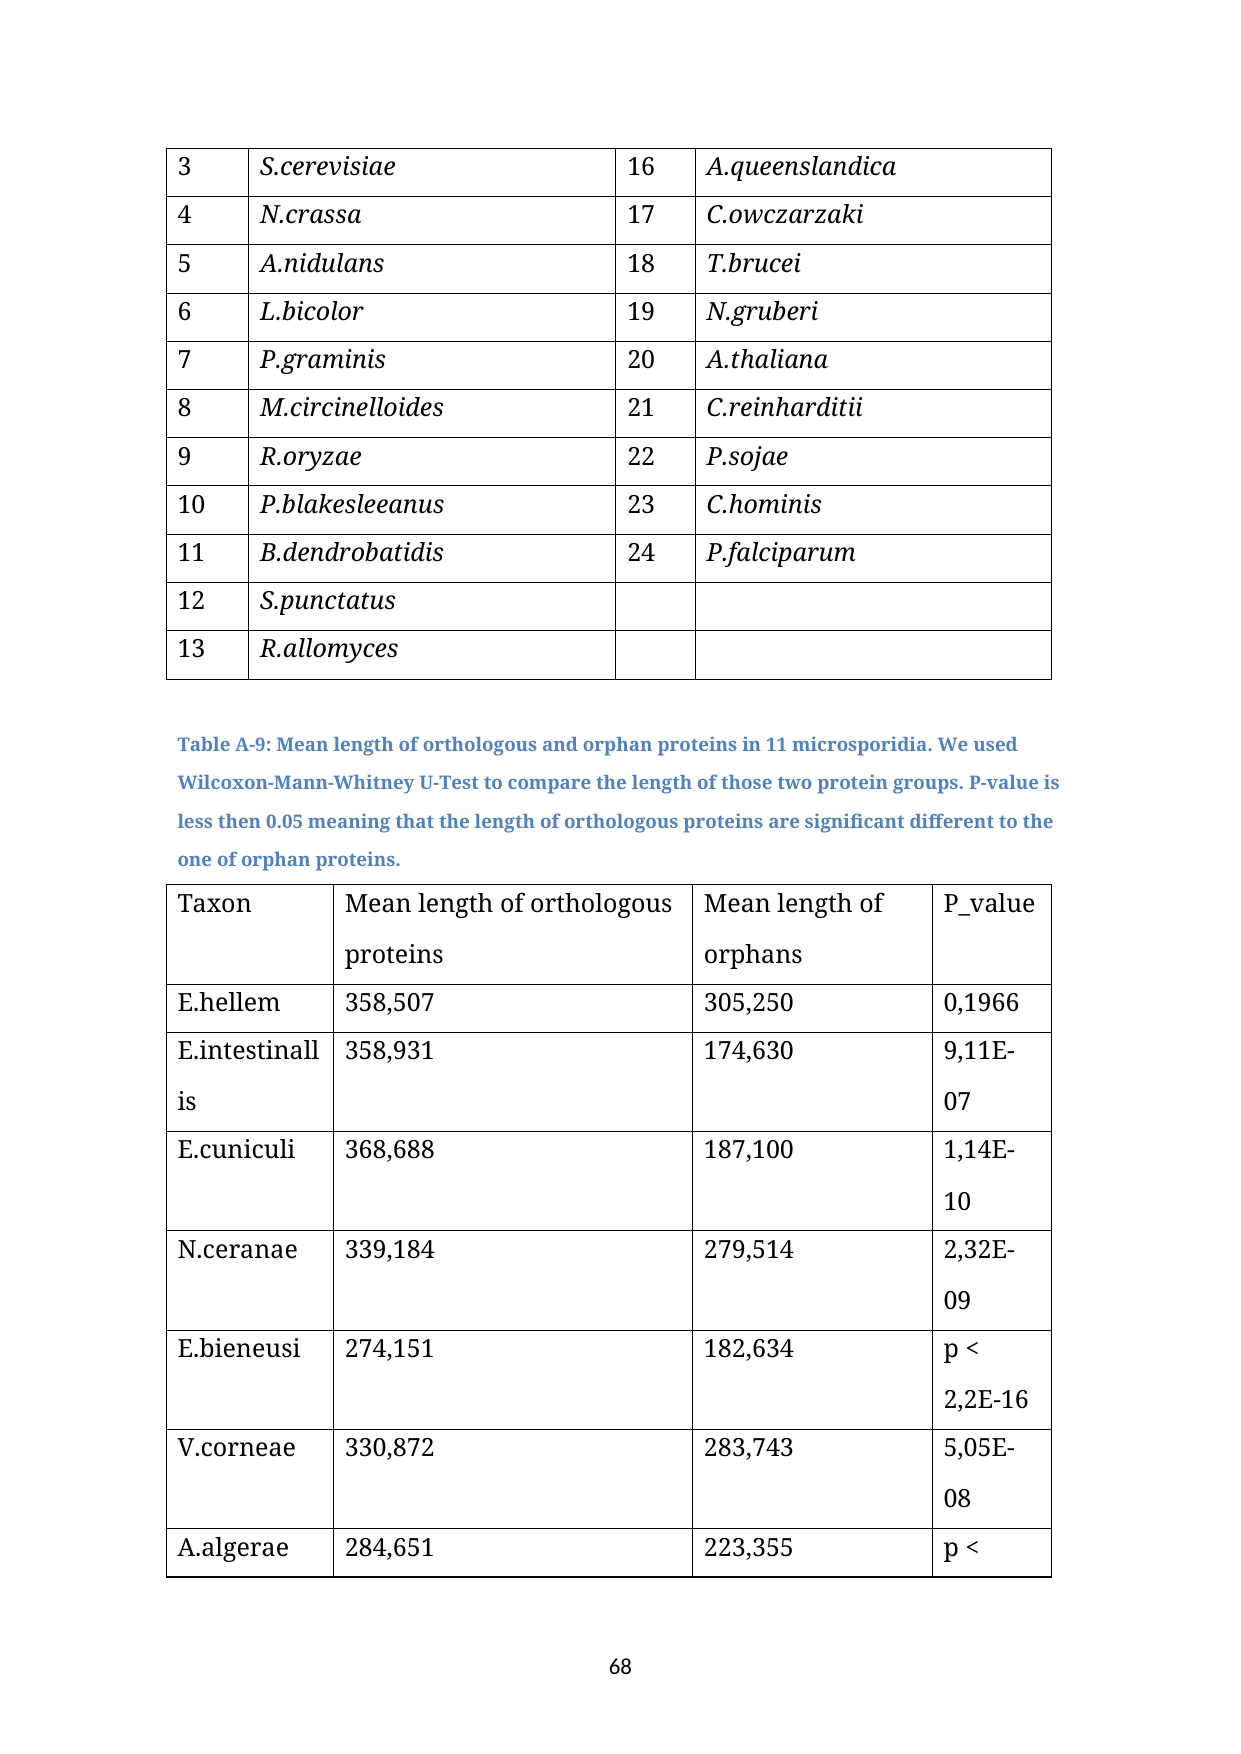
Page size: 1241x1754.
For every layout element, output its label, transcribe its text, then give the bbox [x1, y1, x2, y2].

table_header Mean length of orphans [693, 885, 932, 984]
table_header Mean length of orthologous proteins [334, 885, 692, 984]
table_cell C.hominis [696, 486, 1051, 533]
table_cell V.corneae [167, 1430, 333, 1528]
table_cell S.punctatus [249, 583, 615, 630]
table_header P_value [933, 885, 1051, 984]
table_header Taxon [167, 885, 333, 984]
table_cell E.hellem [167, 985, 333, 1032]
table_cell 8 [167, 390, 248, 437]
table_cell 6 [167, 294, 248, 341]
table_cell E.cuniculi [167, 1132, 333, 1230]
table_cell 1,14E-10 [933, 1132, 1051, 1230]
table_cell R.allomyces [249, 631, 615, 679]
table_cell 24 [616, 535, 695, 582]
table_cell [696, 631, 1051, 679]
table_cell 16 [616, 149, 695, 196]
table_cell N.gruberi [696, 294, 1051, 341]
table_cell 358,507 [334, 985, 692, 1032]
table_cell T.brucei [696, 245, 1051, 292]
table_cell L.bicolor [249, 294, 615, 341]
table_cell 182,634 [693, 1331, 932, 1429]
table_cell 9 [167, 438, 248, 485]
table_cell B.dendrobatidis [249, 535, 615, 582]
table_cell C.owczarzaki [696, 197, 1051, 244]
table_cell A.nidulans [249, 245, 615, 292]
table_cell 187,100 [693, 1132, 932, 1230]
table_cell 20 [616, 342, 695, 389]
table_cell 174,630 [693, 1033, 932, 1131]
table_cell 3 [167, 149, 248, 196]
table_cell 223,355 [693, 1529, 932, 1576]
table_cell 4 [167, 197, 248, 244]
table_cell P.sojae [696, 438, 1051, 485]
table_cell 22 [616, 438, 695, 485]
table_cell 5 [167, 245, 248, 292]
table_cell N.ceranae [167, 1231, 333, 1330]
table_cell M.circinelloides [249, 390, 615, 437]
table_cell 19 [616, 294, 695, 341]
table_cell p < 2,2E-16 [933, 1529, 1051, 1576]
table_cell 21 [616, 390, 695, 437]
table_cell 283,743 [693, 1430, 932, 1528]
table_cell A.thaliana [696, 342, 1051, 389]
table_cell 0,1966 [933, 985, 1051, 1032]
table_cell P.falciparum [696, 535, 1051, 582]
table_cell 284,651 [334, 1529, 692, 1576]
table_cell p < 2,2E-16 [933, 1331, 1051, 1429]
table_cell P.graminis [249, 342, 615, 389]
table_cell A.queenslandica [696, 149, 1051, 196]
table_cell 7 [167, 342, 248, 389]
table_cell 23 [616, 486, 695, 533]
table_cell 274,151 [334, 1331, 692, 1429]
table_cell [696, 583, 1051, 630]
table_cell 339,184 [334, 1231, 692, 1330]
table_cell P.blakesleeanus [249, 486, 615, 533]
table_cell N.crassa [249, 197, 615, 244]
table_cell 368,688 [334, 1132, 692, 1230]
table_cell 330,872 [334, 1430, 692, 1528]
table_cell [616, 631, 695, 679]
table_cell 9,11E-07 [933, 1033, 1051, 1131]
table_cell A.algerae [167, 1529, 333, 1576]
table_cell 279,514 [693, 1231, 932, 1330]
table_cell 358,931 [334, 1033, 692, 1131]
table_cell S.cerevisiae [249, 149, 615, 196]
table_cell 2,32E-09 [933, 1231, 1051, 1330]
table_cell E.bieneusi [167, 1331, 333, 1429]
table_cell 13 [167, 631, 248, 679]
table_cell 18 [616, 245, 695, 292]
table_cell [616, 583, 695, 630]
table_cell 17 [616, 197, 695, 244]
table_cell C.reinharditii [696, 390, 1051, 437]
table_cell 12 [167, 583, 248, 630]
table_cell 305,250 [693, 985, 932, 1032]
table_cell R.oryzae [249, 438, 615, 485]
table_cell 5,05E-08 [933, 1430, 1051, 1528]
table_cell E.intestinallis [167, 1033, 333, 1131]
table_cell 11 [167, 535, 248, 582]
table_cell 10 [167, 486, 248, 533]
